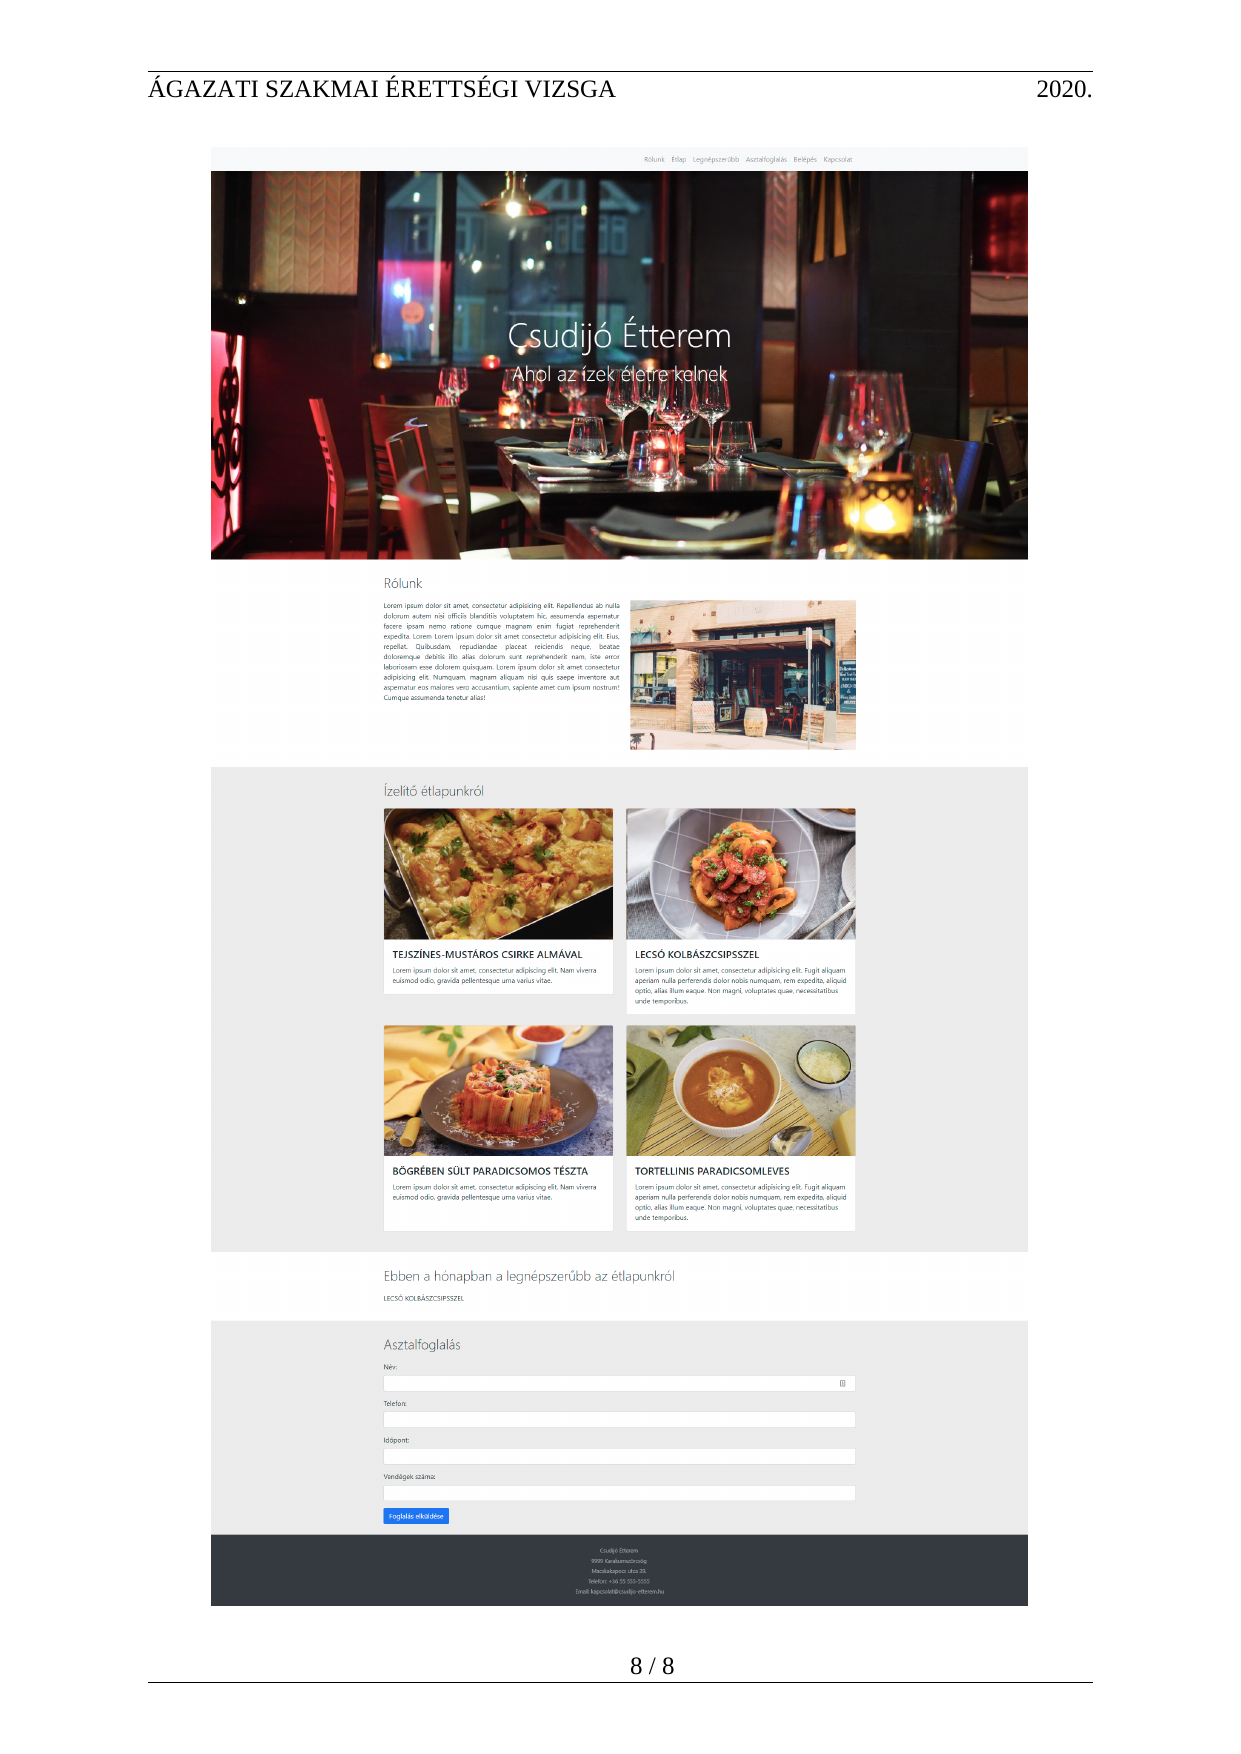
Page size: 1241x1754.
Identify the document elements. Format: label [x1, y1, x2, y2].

picture [211, 147, 1028, 1606]
